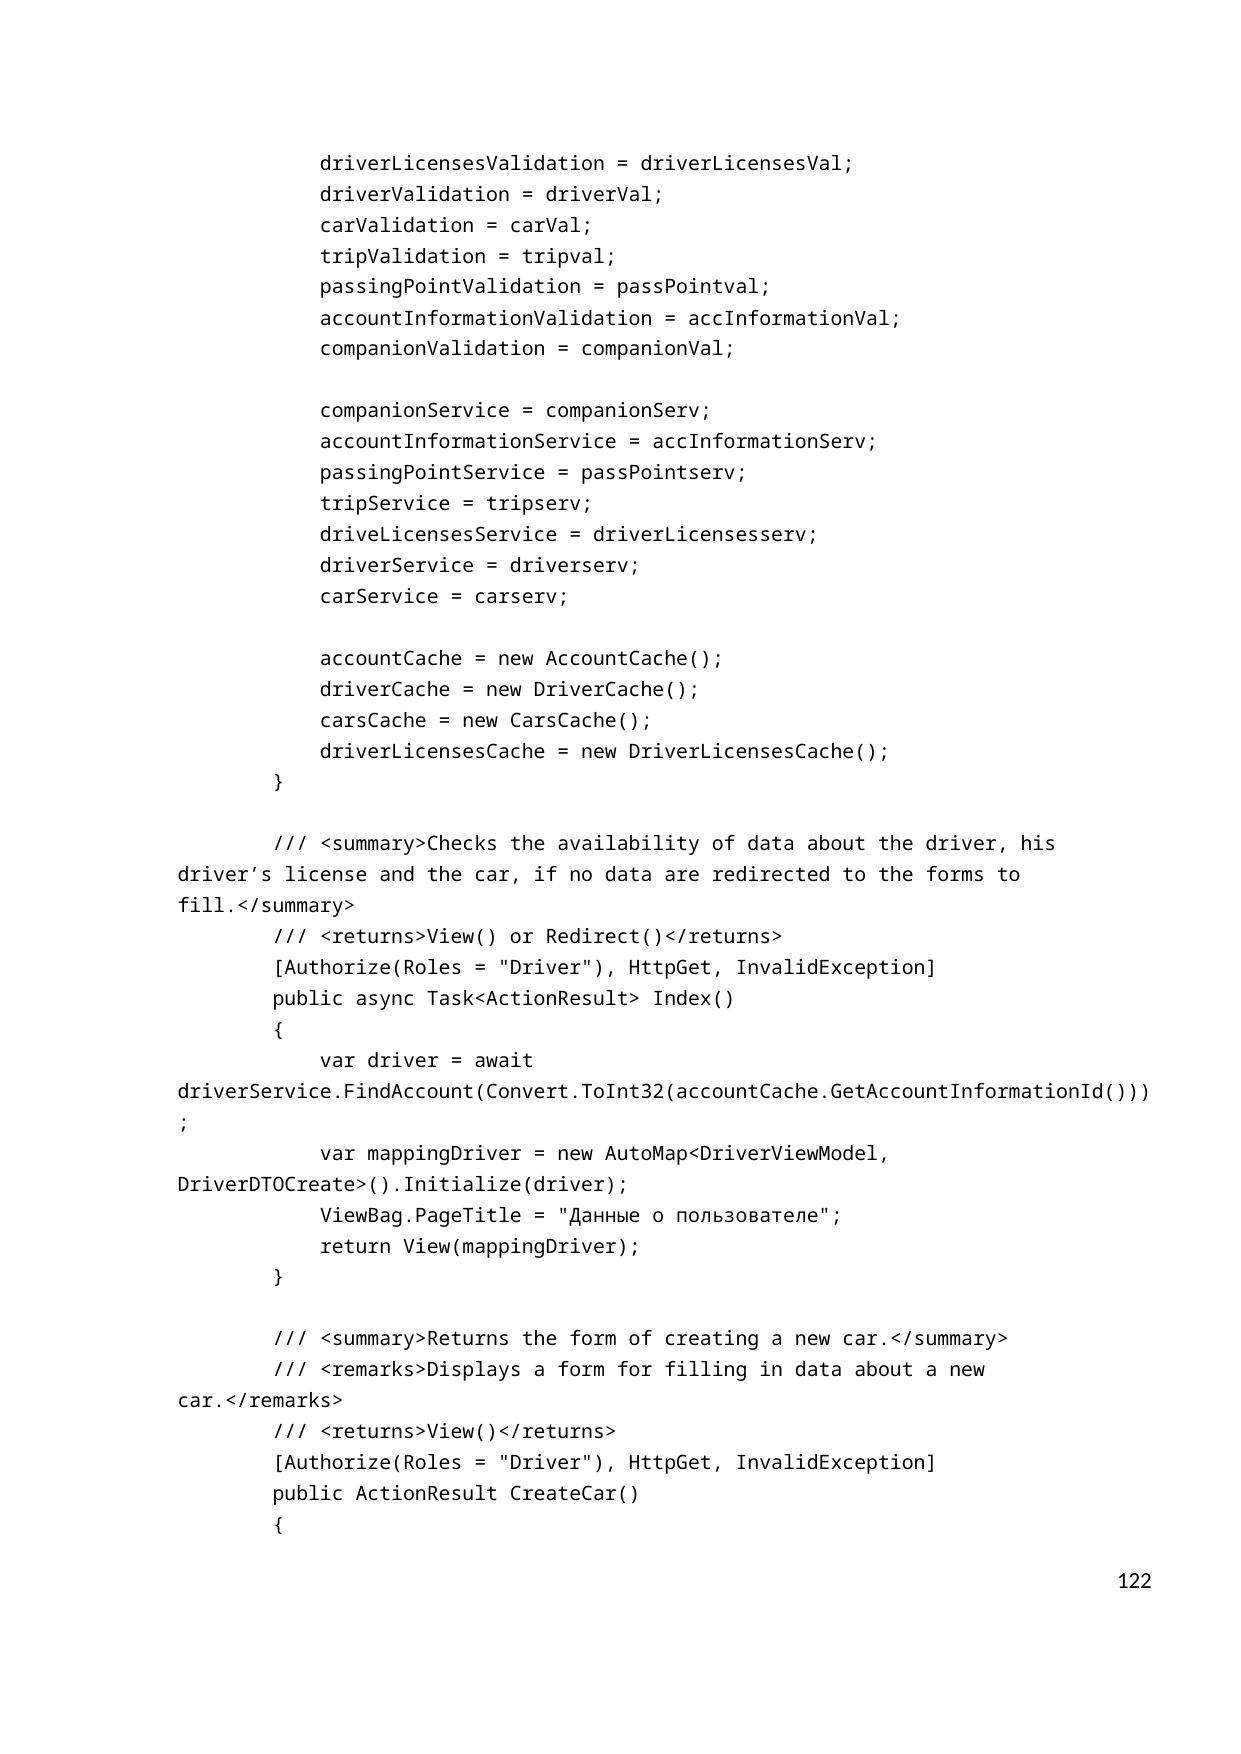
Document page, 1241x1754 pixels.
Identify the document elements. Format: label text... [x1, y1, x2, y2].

text } [177, 768, 1152, 795]
text /// <summary>Checks the availability of data about the driver, his driver’s license and the car, if no data are redirected to the forms to fill.</summary> [177, 830, 1152, 918]
text companionValidation = companionVal; [177, 335, 1152, 362]
text [Authorize(Roles = "Driver"), HttpGet, InvalidException] [177, 1448, 1152, 1475]
text /// <returns>View()</returns> [177, 1417, 1152, 1444]
text driverLicensesValidation = driverLicensesVal; [177, 149, 1152, 176]
text /// <returns>View() or Redirect()</returns> [177, 922, 1152, 949]
text passingPointService = passPointserv; [177, 458, 1152, 485]
text passingPointValidation = passPointval; [177, 273, 1152, 300]
text var mappingDriver = new AutoMap<DriverViewModel, DriverDTOCreate>().Initialize(driver); [177, 1139, 1152, 1197]
text carsCache = new CarsCache(); [177, 706, 1152, 733]
text driverService = driverserv; [177, 551, 1152, 578]
text carValidation = carVal; [177, 211, 1152, 238]
text accountCache = new AccountCache(); [177, 644, 1152, 671]
text driveLicensesService = driverLicensesserv; [177, 520, 1152, 547]
text var driver = await driverService.FindAccount(Convert.ToInt32(accountCache.GetAccountInformationId())); [177, 1046, 1152, 1135]
text { [177, 1510, 1152, 1537]
text /// <remarks>Displays a form for filling in data about a new car.</remarks> [177, 1356, 1152, 1413]
text /// <summary>Returns the form of creating a new car.</summary> [177, 1325, 1152, 1352]
text accountInformationValidation = accInformationVal; [177, 304, 1152, 331]
text driverCache = new DriverCache(); [177, 675, 1152, 702]
text tripService = tripserv; [177, 489, 1152, 516]
text { [177, 1015, 1152, 1042]
text driverLicensesCache = new DriverLicensesCache(); [177, 737, 1152, 764]
text [Authorize(Roles = "Driver"), HttpGet, InvalidException] [177, 953, 1152, 980]
text companionService = companionServ; [177, 397, 1152, 423]
text public async Task<ActionResult> Index() [177, 984, 1152, 1011]
text ViewBag.PageTitle = "Данные о пользователе"; [177, 1201, 1152, 1228]
text accountInformationService = accInformationServ; [177, 427, 1152, 454]
text } [177, 1263, 1152, 1290]
text driverValidation = driverVal; [177, 180, 1152, 207]
text return View(mappingDriver); [177, 1232, 1152, 1259]
text public ActionResult CreateCar() [177, 1479, 1152, 1506]
text tripValidation = tripval; [177, 242, 1152, 269]
text carService = carserv; [177, 582, 1152, 609]
